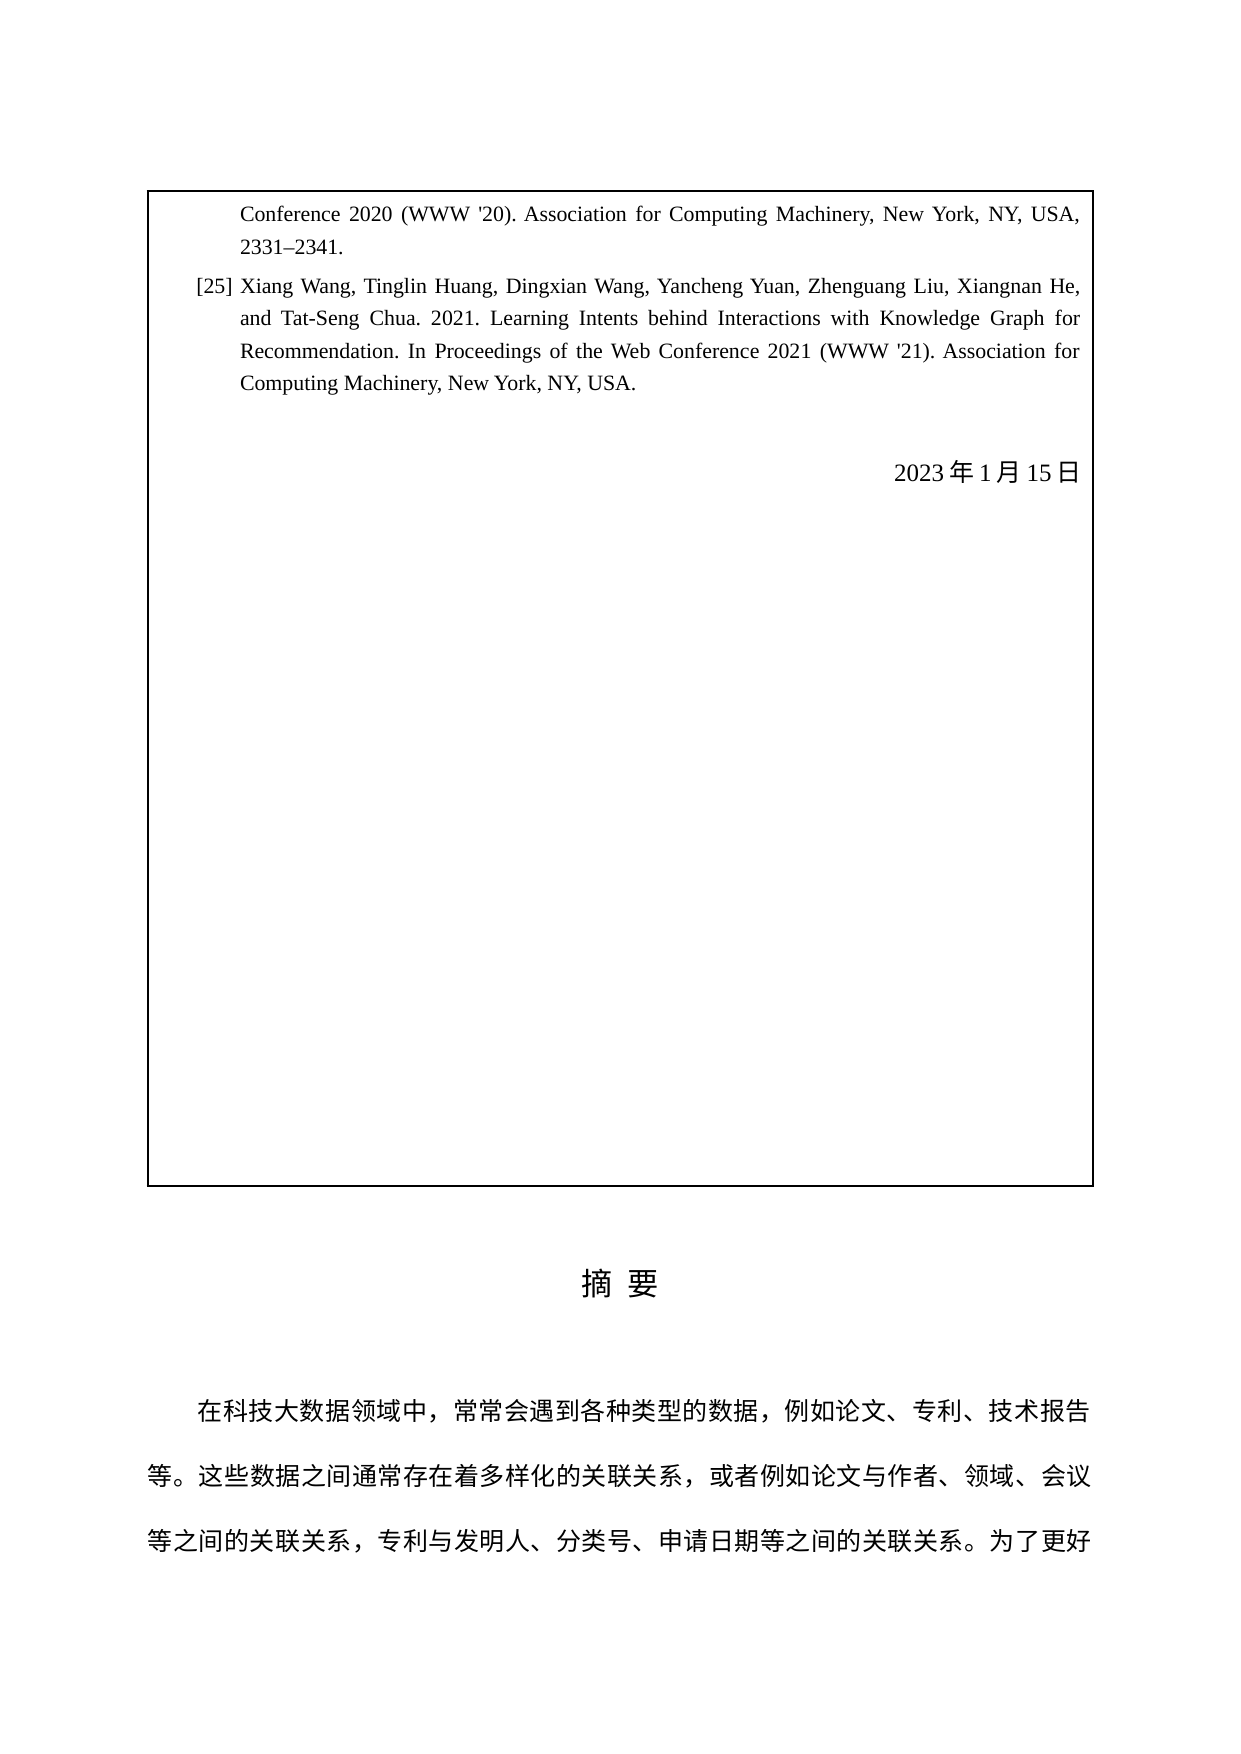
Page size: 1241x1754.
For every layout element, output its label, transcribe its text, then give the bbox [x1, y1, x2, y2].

text 摘 要 [148, 1249, 1092, 1314]
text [148, 1377, 1092, 1572]
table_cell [149, 192, 1092, 1185]
